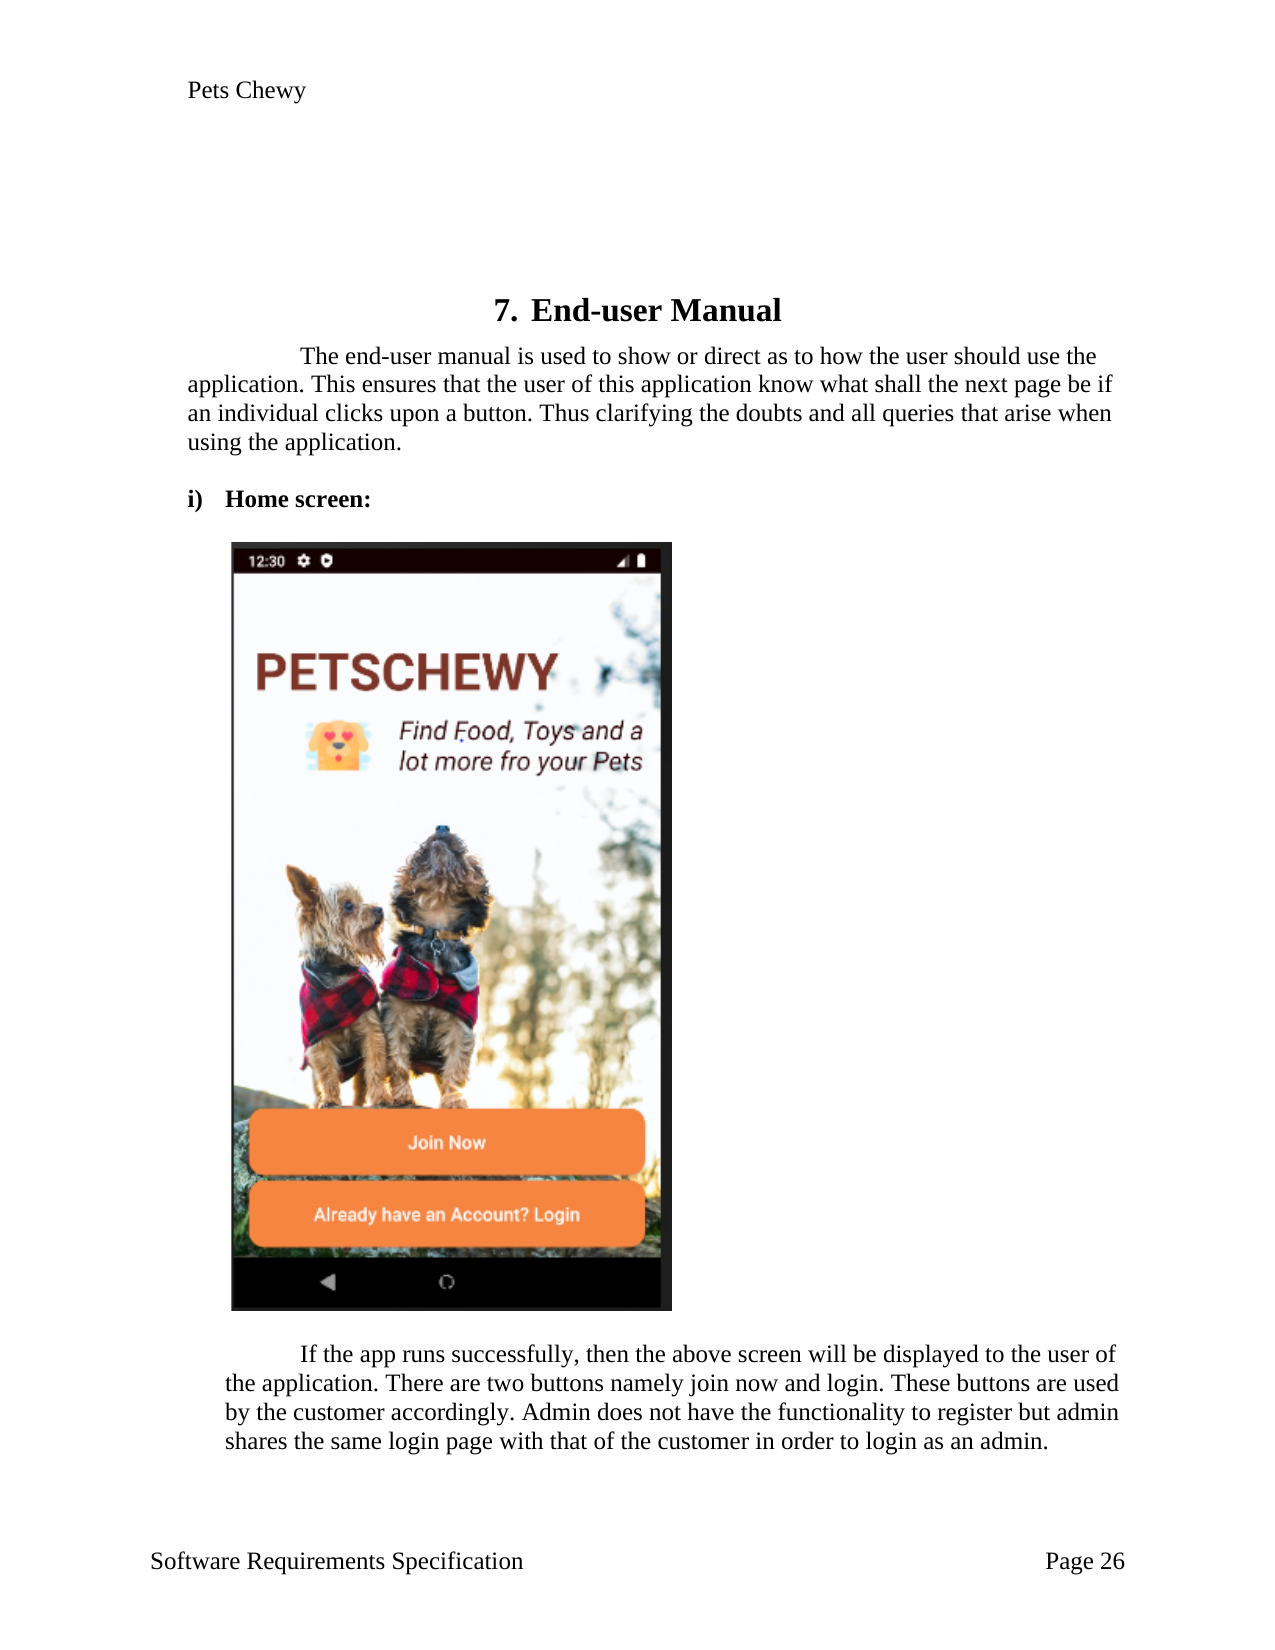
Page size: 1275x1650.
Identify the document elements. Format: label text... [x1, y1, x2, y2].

text If the app runs successfully, then the above screen will be displayed to the user of the application. There are two buttons namely join now and login. These buttons are used by the customer accordingly. Admin does not have the functionality to register but admin shares the same login page with that of the customer in order to login as an admin. [225, 1339, 1125, 1454]
subtitle End-user Manual [150, 290, 1125, 328]
list Home screen: [187, 484, 1125, 513]
picture [231, 542, 672, 1311]
text The end-user manual is used to show or direct as to how the user should use the application. This ensures that the user of this application know what shall the next page be if an individual clicks upon a button. Thus clarifying the doubts and all queries that arise when using the application. [187, 341, 1125, 456]
